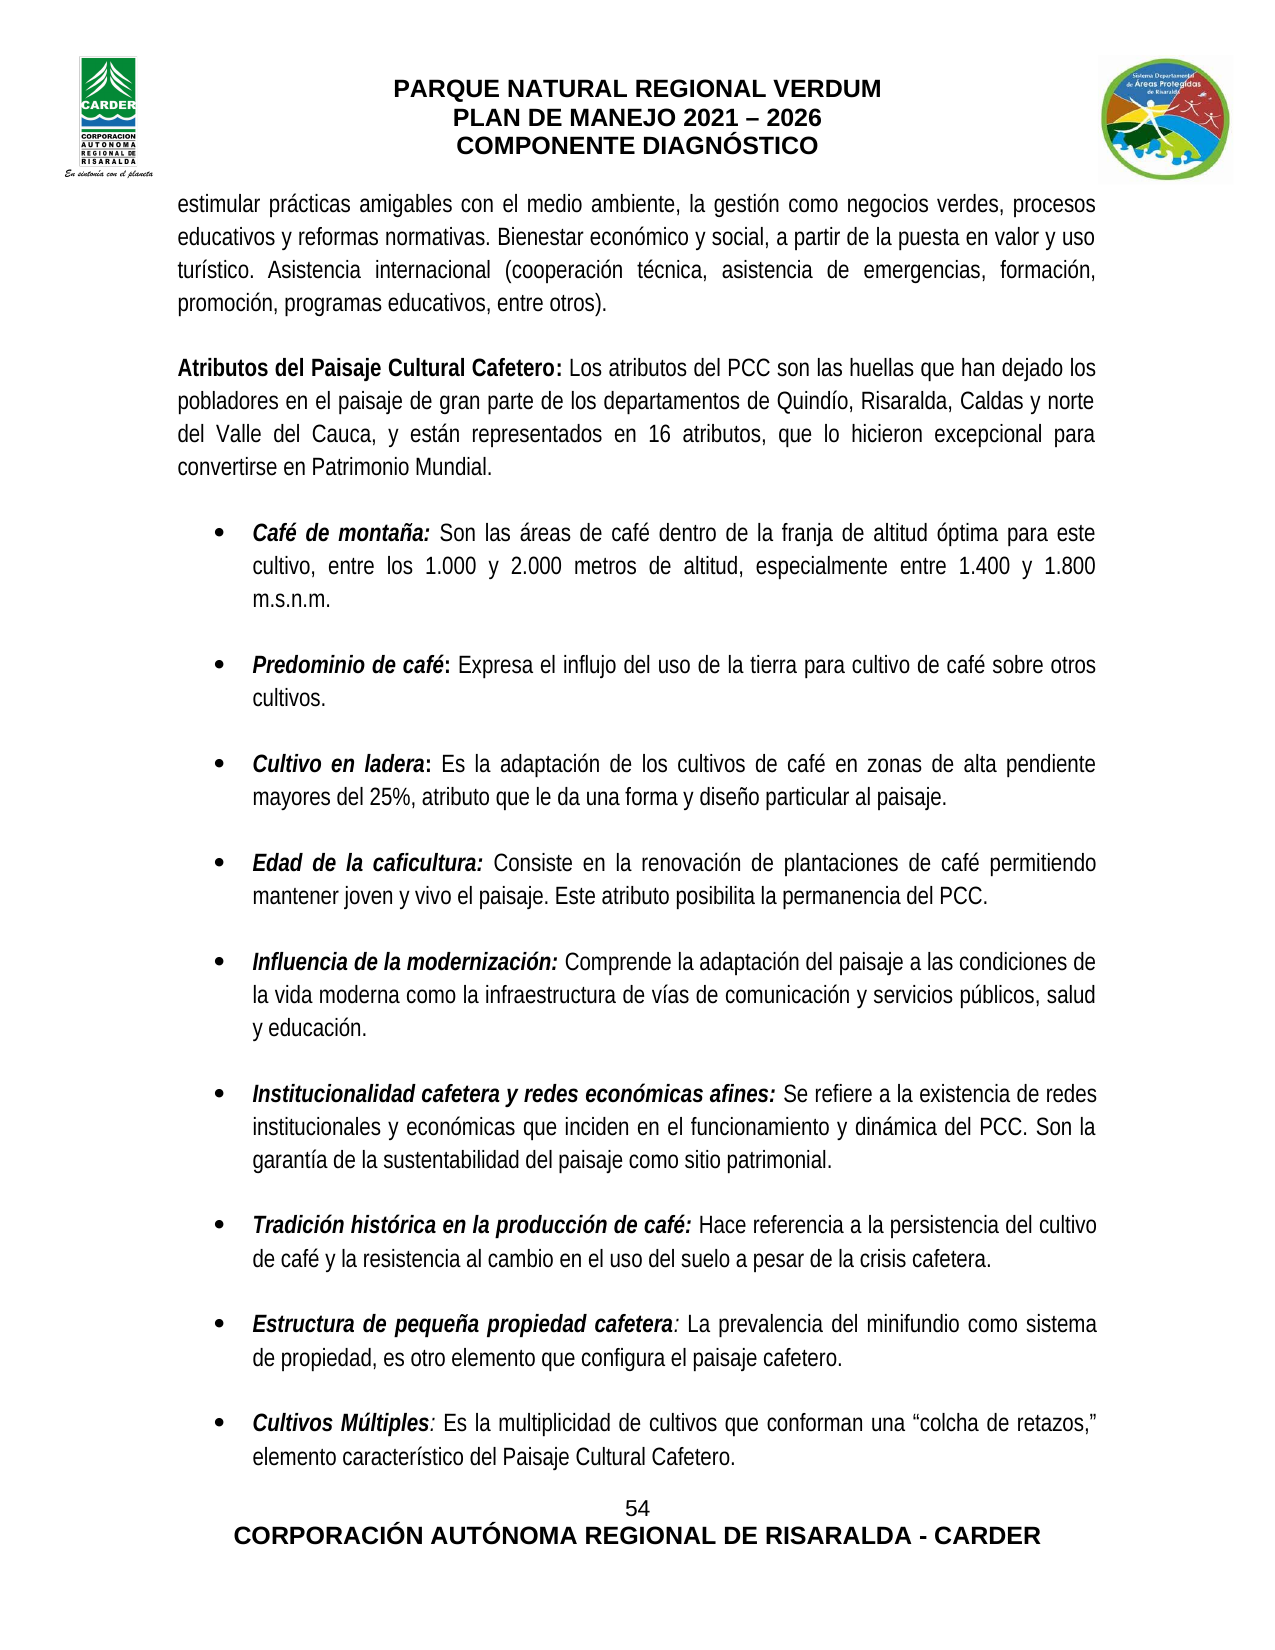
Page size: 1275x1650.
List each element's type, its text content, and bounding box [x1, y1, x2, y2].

picture [1097, 55, 1234, 185]
list Cultivo en ladera: Es la adaptación de los cultivos de café en zonas de alta pendiente mayores del 25%, atributo que le da una forma y diseño particular al paisaje. [215, 749, 1098, 811]
list Institucionalidad cafetera y redes económicas afines: Se refiere a la existencia de redes institucionales y económicas que inciden en el funcionamiento y dinámica del PCC. Son la garantía de la sustentabilidad del paisaje como sitio patrimonial. [215, 1078, 1098, 1173]
list Café de montaña: Son las áreas de café dentro de la franja de altitud óptima para este cultivo, entre los 1.000 y 2.000 metros de altitud, especialmente entre 1.400 y 1.800 m.s.n.m. [215, 518, 1098, 613]
list Predominio de café: Expresa el influjo del uso de la tierra para cultivo de café sobre otros cultivos. [215, 650, 1098, 712]
list Edad de la caficultura: Consiste en la renovación de plantaciones de café permitiendo mantener joven y vivo el paisaje. Este atributo posibilita la permanencia del PCC. [215, 848, 1098, 909]
list Influencia de la modernización: Comprende la adaptación del paisaje a las condiciones de la vida moderna como la infraestructura de vías de comunicación y servicios públicos, salud y educación. [215, 947, 1098, 1041]
list Tradición histórica en la producción de café: Hace referencia a la persistencia del cultivo de café y la resistencia al cambio en el uso del suelo a pesar de la crisis cafetera. [215, 1210, 1098, 1272]
list Cultivos Múltiples: Es la multiplicidad de cultivos que conforman una “colcha de retazos,” elemento característico del Paisaje Cultural Cafetero. [215, 1408, 1098, 1470]
picture [59, 50, 159, 188]
list Estructura de pequeña propiedad cafetera: La prevalencia del minifundio como sistema de propiedad, es otro elemento que configura el paisaje cafetero. [215, 1309, 1098, 1371]
text Atributos del Paisaje Cultural Cafetero: Los atributos del PCC son las huellas que han dejado los pobladores en el paisaje de gran parte de los departamentos de Quindío, Risaralda, Caldas y norte del Valle del Cauca, y están representados en 16 atributos, que lo hicieron excepcional para convertirse en Patrimonio Mundial. [177, 353, 1098, 481]
